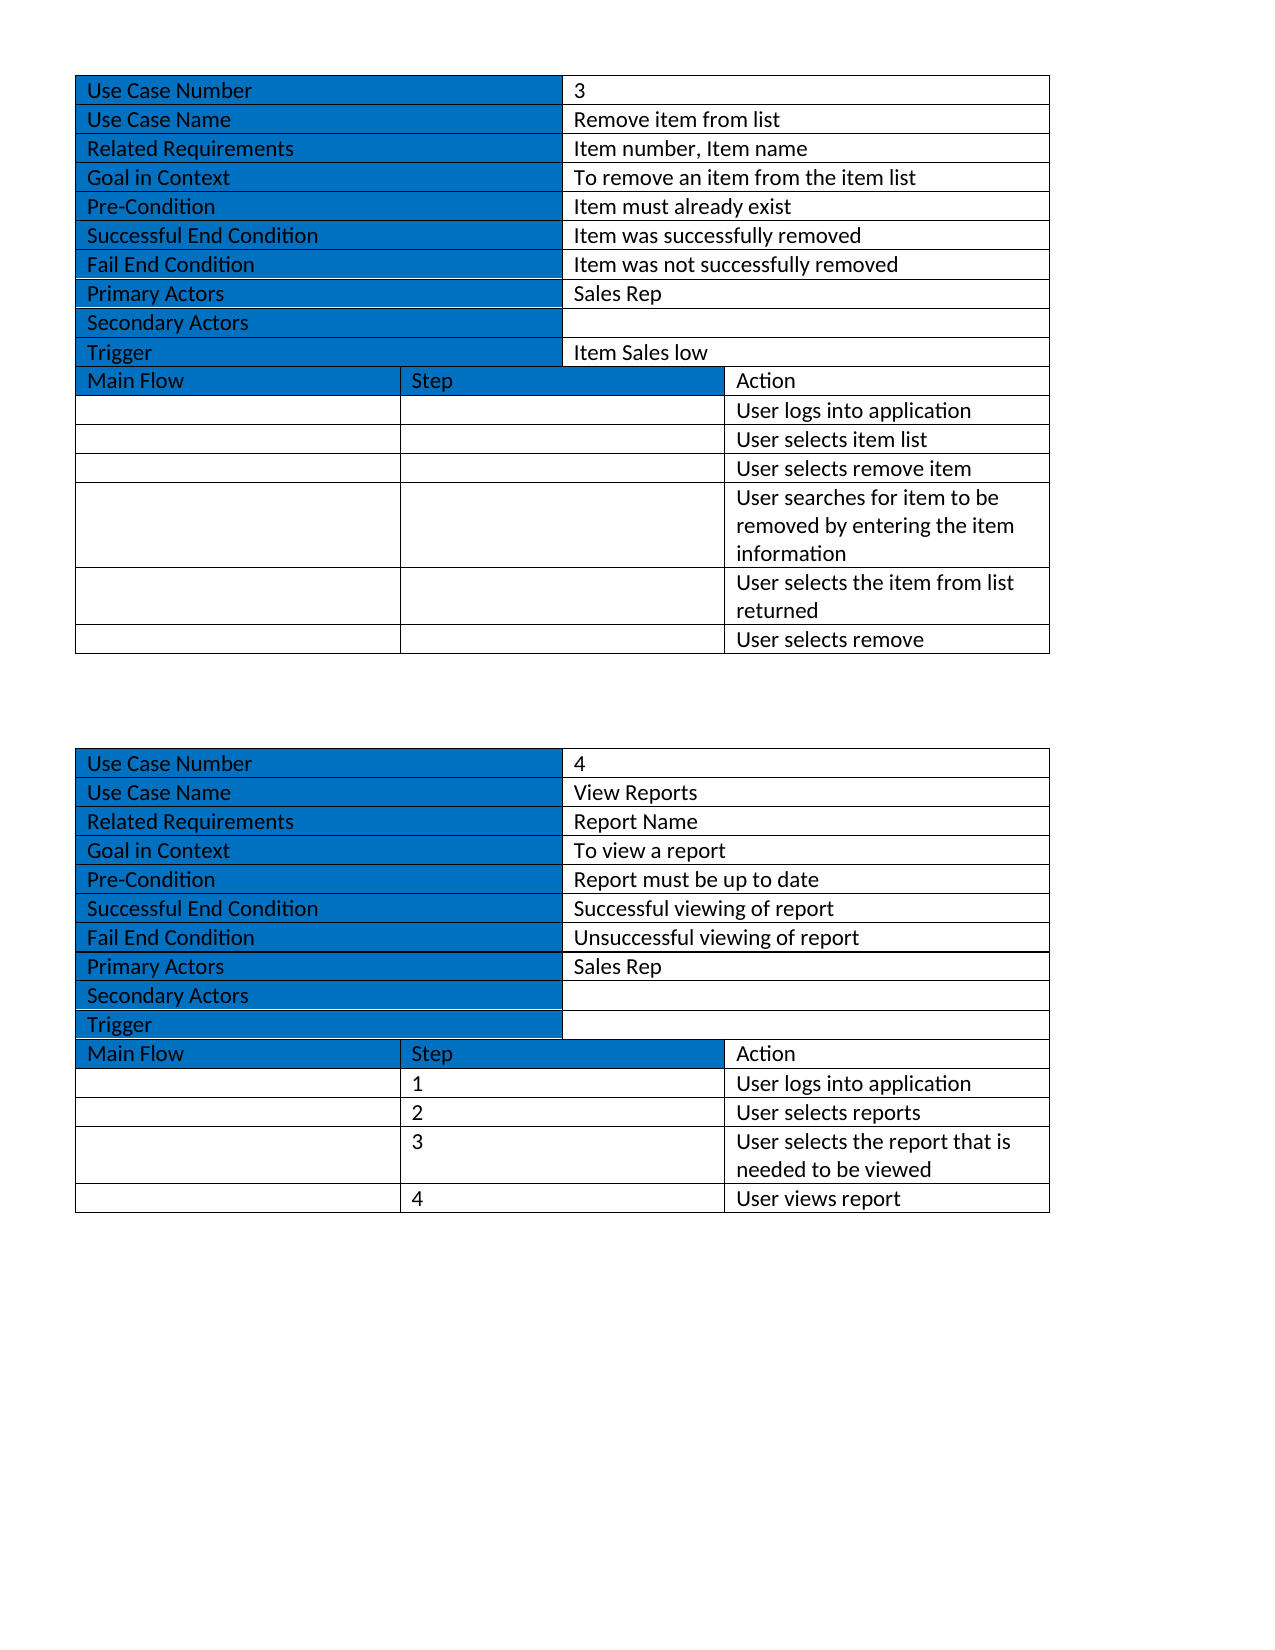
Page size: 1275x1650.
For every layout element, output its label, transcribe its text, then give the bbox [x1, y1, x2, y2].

table_cell Action [725, 367, 1049, 395]
table_cell [563, 981, 1049, 1009]
table_cell Successful viewing of report [563, 894, 1049, 922]
table_cell Step [401, 367, 724, 395]
table_cell [401, 625, 724, 653]
table_cell User selects remove [725, 625, 1049, 653]
table_cell 1 [401, 1069, 724, 1097]
table_cell To remove an item from the item list [563, 163, 1049, 191]
table_cell Report Name [563, 807, 1049, 835]
table_cell [76, 454, 400, 482]
table_cell [401, 568, 724, 624]
table_cell [76, 625, 400, 653]
table_cell User selects the report that is needed to be viewed [725, 1127, 1049, 1183]
table_header Use Case Number [76, 76, 562, 104]
table_cell [76, 1069, 400, 1097]
table_cell Pre-Condition [76, 865, 562, 893]
table_cell Successful End Condition [76, 221, 562, 249]
table_cell [76, 1098, 400, 1126]
table_cell [76, 483, 400, 567]
table_cell [563, 1011, 1049, 1038]
table_cell Item Sales low [563, 338, 1049, 366]
table_cell Main Flow [76, 1040, 400, 1068]
table_cell Sales Rep [563, 280, 1049, 307]
table_cell User selects reports [725, 1098, 1049, 1126]
table_cell User views report [725, 1184, 1049, 1212]
table_cell Sales Rep [563, 953, 1049, 980]
table_cell 2 [401, 1098, 724, 1126]
table_cell To view a report [563, 836, 1049, 864]
table_cell [76, 396, 400, 424]
table_cell [76, 425, 400, 453]
table_cell [401, 425, 724, 453]
table_cell [401, 454, 724, 482]
table_cell Trigger [76, 338, 562, 366]
table_cell [563, 309, 1049, 337]
table_cell Fail End Condition [76, 923, 562, 951]
table_cell Trigger [76, 1011, 562, 1038]
table_cell [76, 1127, 400, 1183]
table_cell User selects remove item [725, 454, 1049, 482]
table_cell Report must be up to date [563, 865, 1049, 893]
table_cell Unsuccessful viewing of report [563, 923, 1049, 951]
table_cell Primary Actors [76, 280, 562, 307]
table_cell Primary Actors [76, 953, 562, 980]
table_cell User logs into application [725, 396, 1049, 424]
table_cell Pre-Condition [76, 192, 562, 220]
table_header 4 [563, 749, 1049, 777]
table_cell Remove item from list [563, 105, 1049, 133]
table_cell Action [725, 1040, 1049, 1068]
table_cell Use Case Name [76, 105, 562, 133]
table_cell Use Case Name [76, 778, 562, 806]
table_cell Item number, Item name [563, 134, 1049, 162]
table_cell View Reports [563, 778, 1049, 806]
table_cell [401, 483, 724, 567]
table_header 3 [563, 76, 1049, 104]
table_cell Secondary Actors [76, 981, 562, 1009]
table_cell Step [401, 1040, 724, 1068]
table_cell Item was not successfully removed [563, 250, 1049, 278]
table_cell Goal in Context [76, 836, 562, 864]
table_cell Main Flow [76, 367, 400, 395]
table_cell Secondary Actors [76, 309, 562, 337]
table_cell 4 [401, 1184, 724, 1212]
table_cell Related Requirements [76, 807, 562, 835]
table_header Use Case Number [76, 749, 562, 777]
table_cell Item was successfully removed [563, 221, 1049, 249]
table_cell User logs into application [725, 1069, 1049, 1097]
table_cell Item must already exist [563, 192, 1049, 220]
table_cell 3 [401, 1127, 724, 1183]
table_cell Successful End Condition [76, 894, 562, 922]
table_cell [401, 396, 724, 424]
table_cell [76, 568, 400, 624]
table_cell [76, 1184, 400, 1212]
table_cell User selects the item from list returned [725, 568, 1049, 624]
table_cell Goal in Context [76, 163, 562, 191]
table_cell User searches for item to be removed by entering the item information [725, 483, 1049, 567]
table_cell User selects item list [725, 425, 1049, 453]
table_cell Fail End Condition [76, 250, 562, 278]
table_cell Related Requirements [76, 134, 562, 162]
